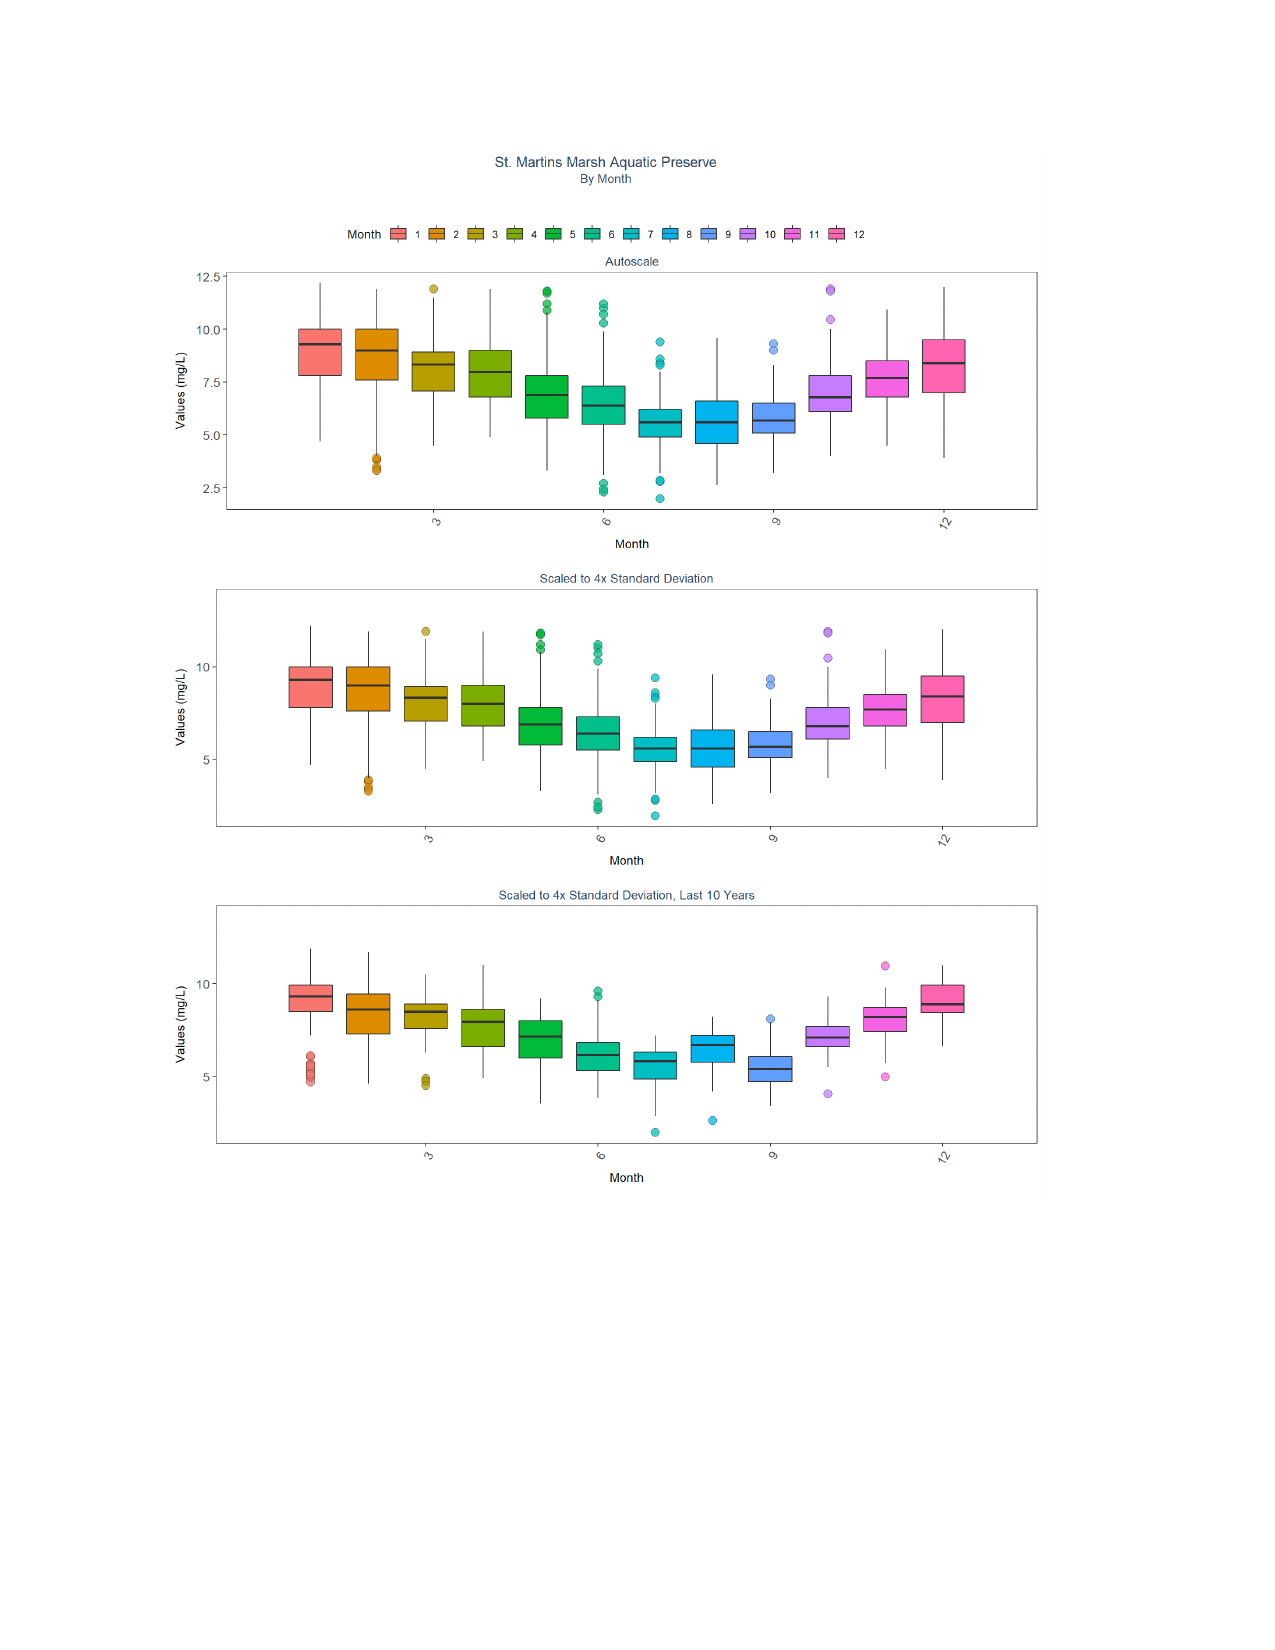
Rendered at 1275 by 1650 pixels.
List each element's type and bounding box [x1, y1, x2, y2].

picture [168, 150, 1044, 1200]
